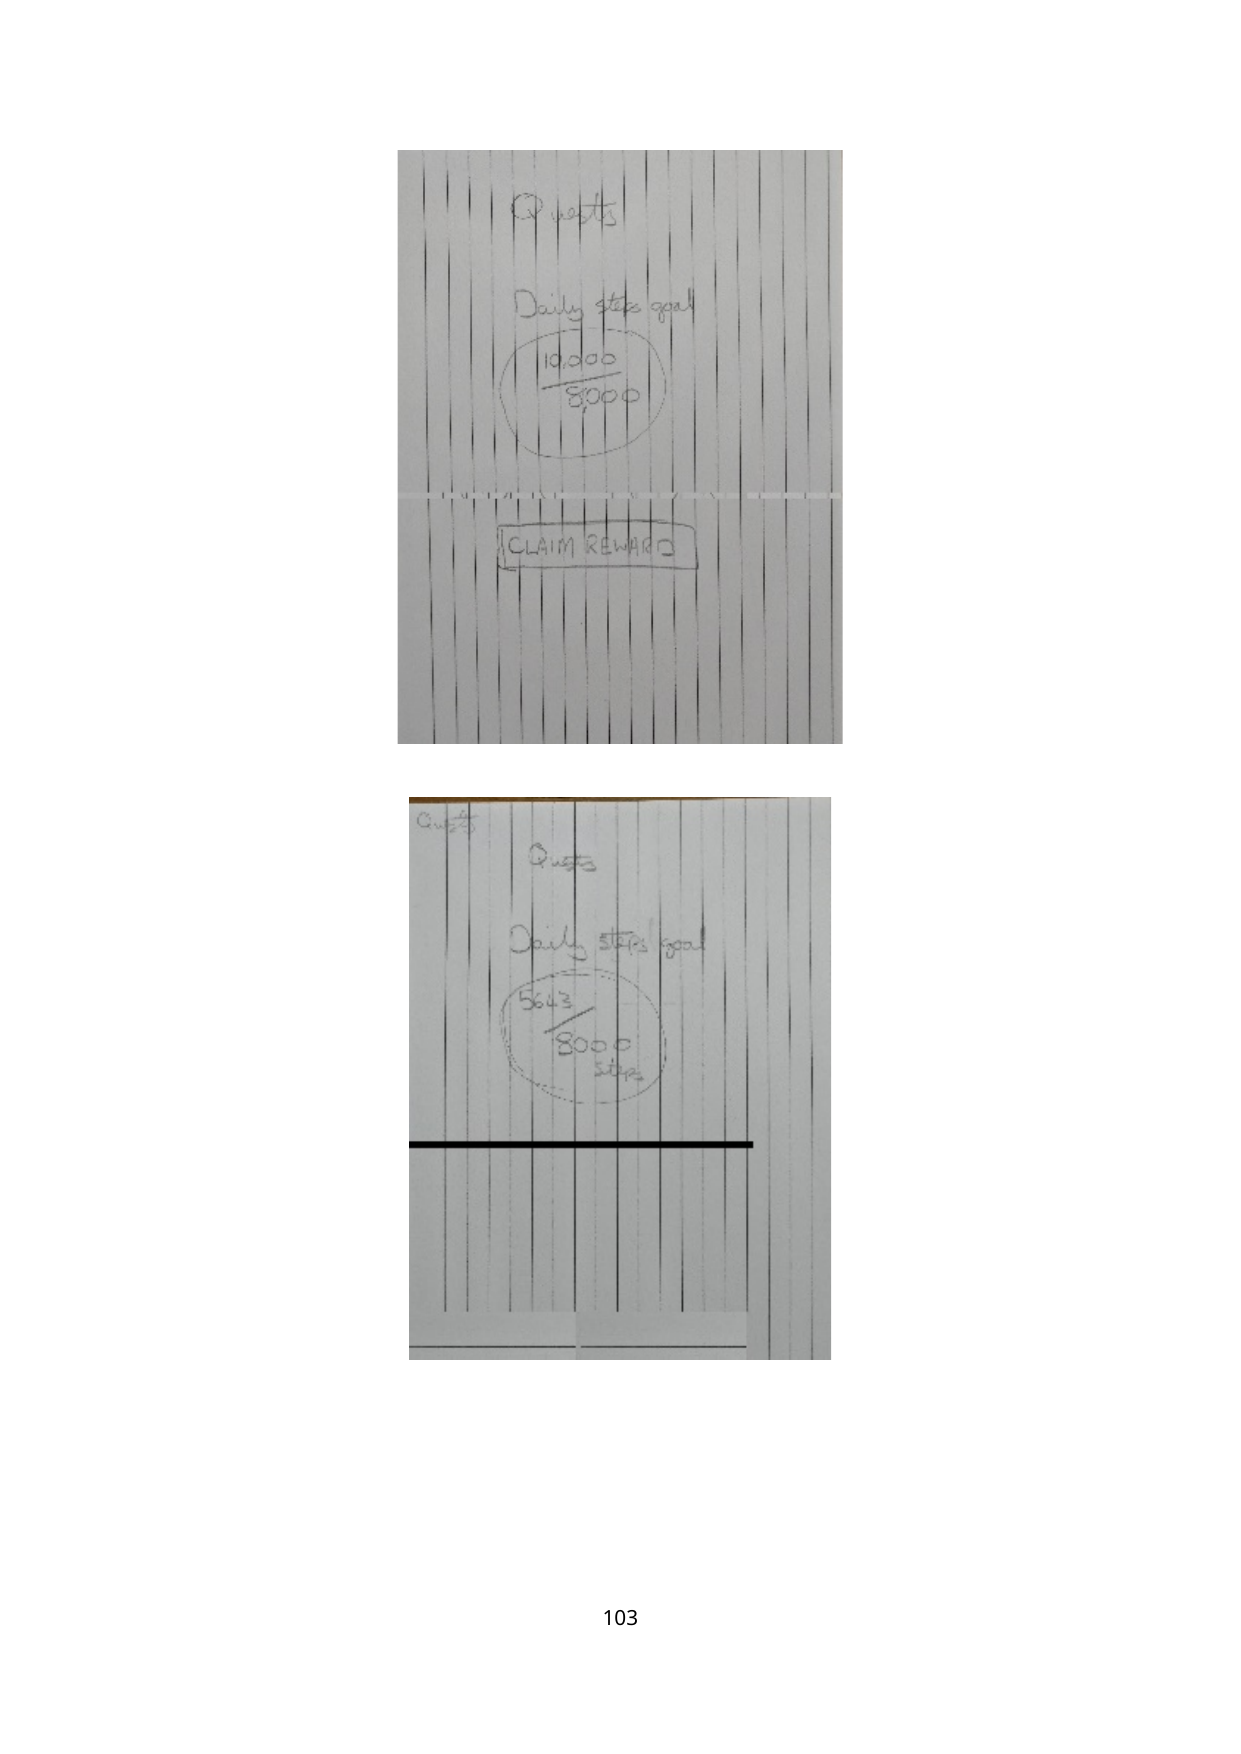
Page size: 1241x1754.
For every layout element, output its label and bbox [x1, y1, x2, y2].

picture [397, 150, 843, 744]
picture [409, 797, 832, 1360]
